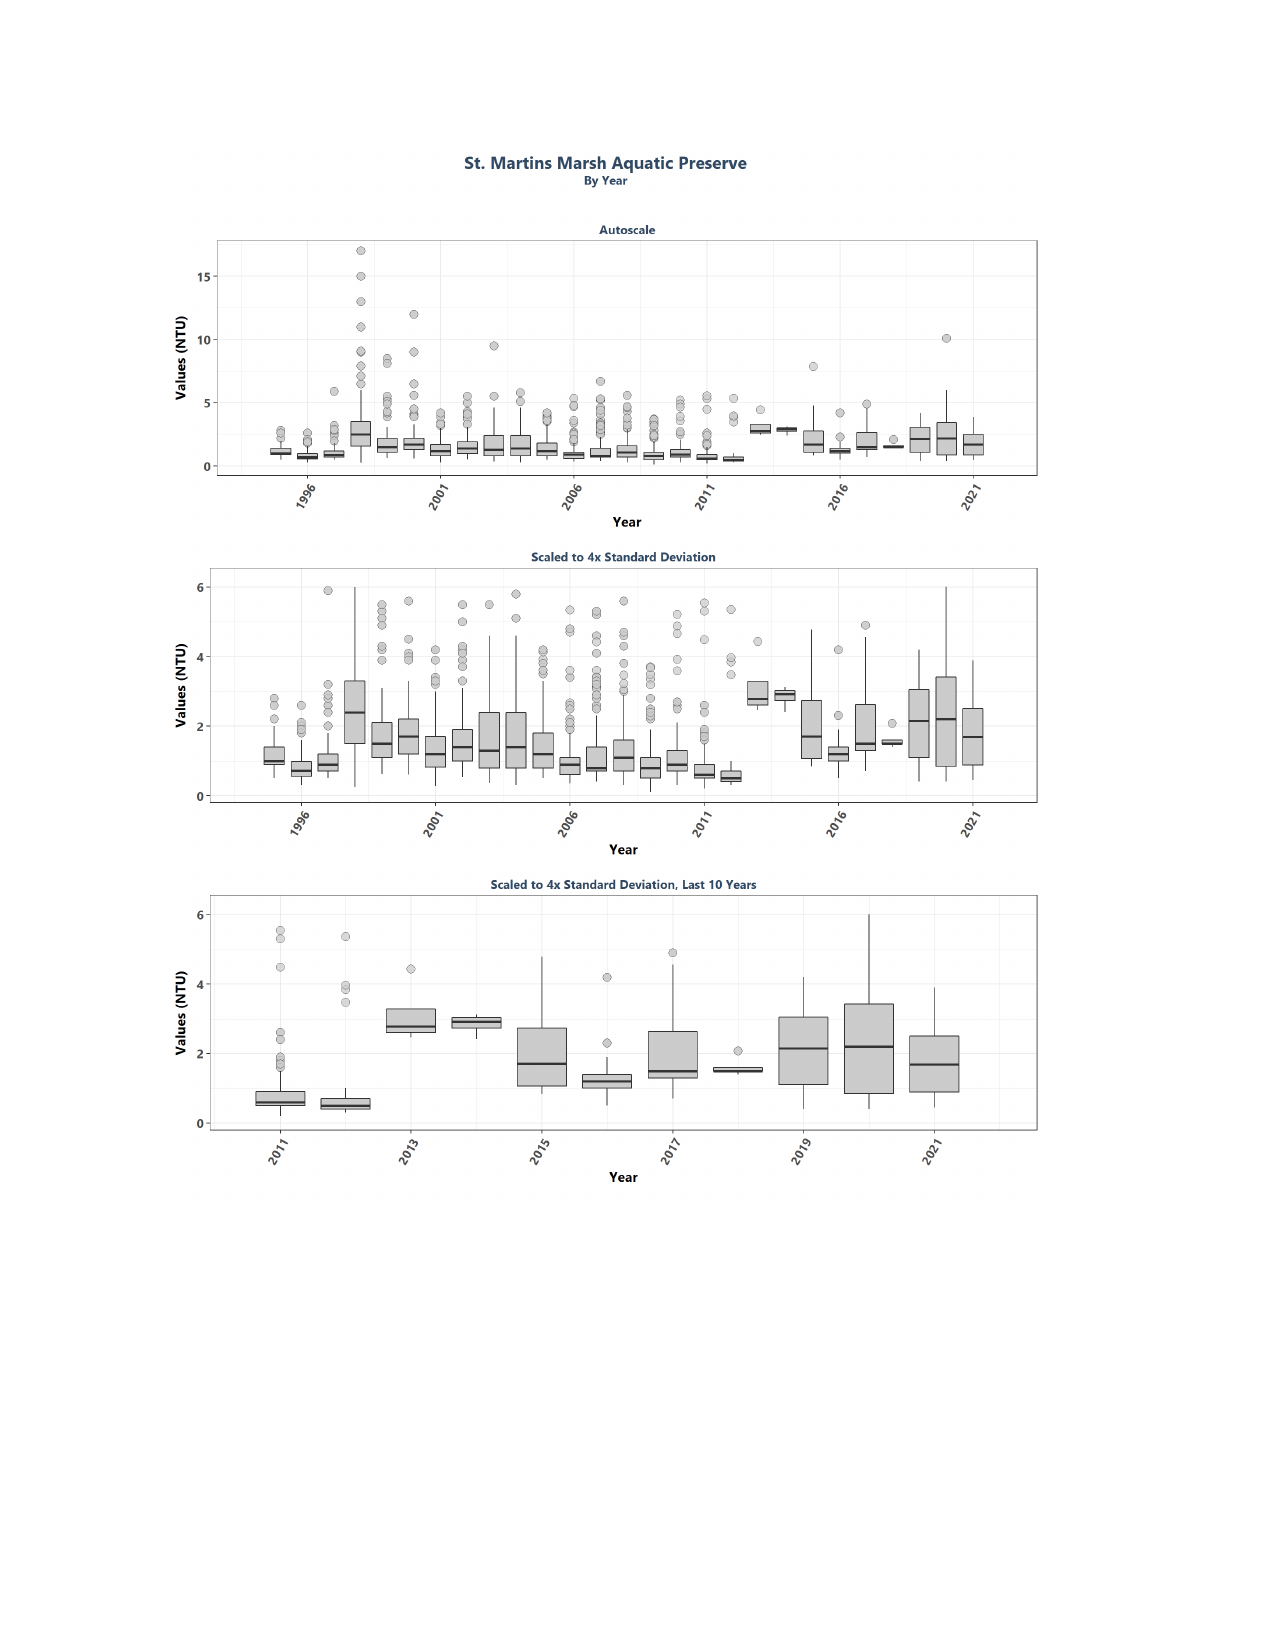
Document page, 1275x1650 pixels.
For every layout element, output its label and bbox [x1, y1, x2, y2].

picture [168, 150, 1044, 1200]
